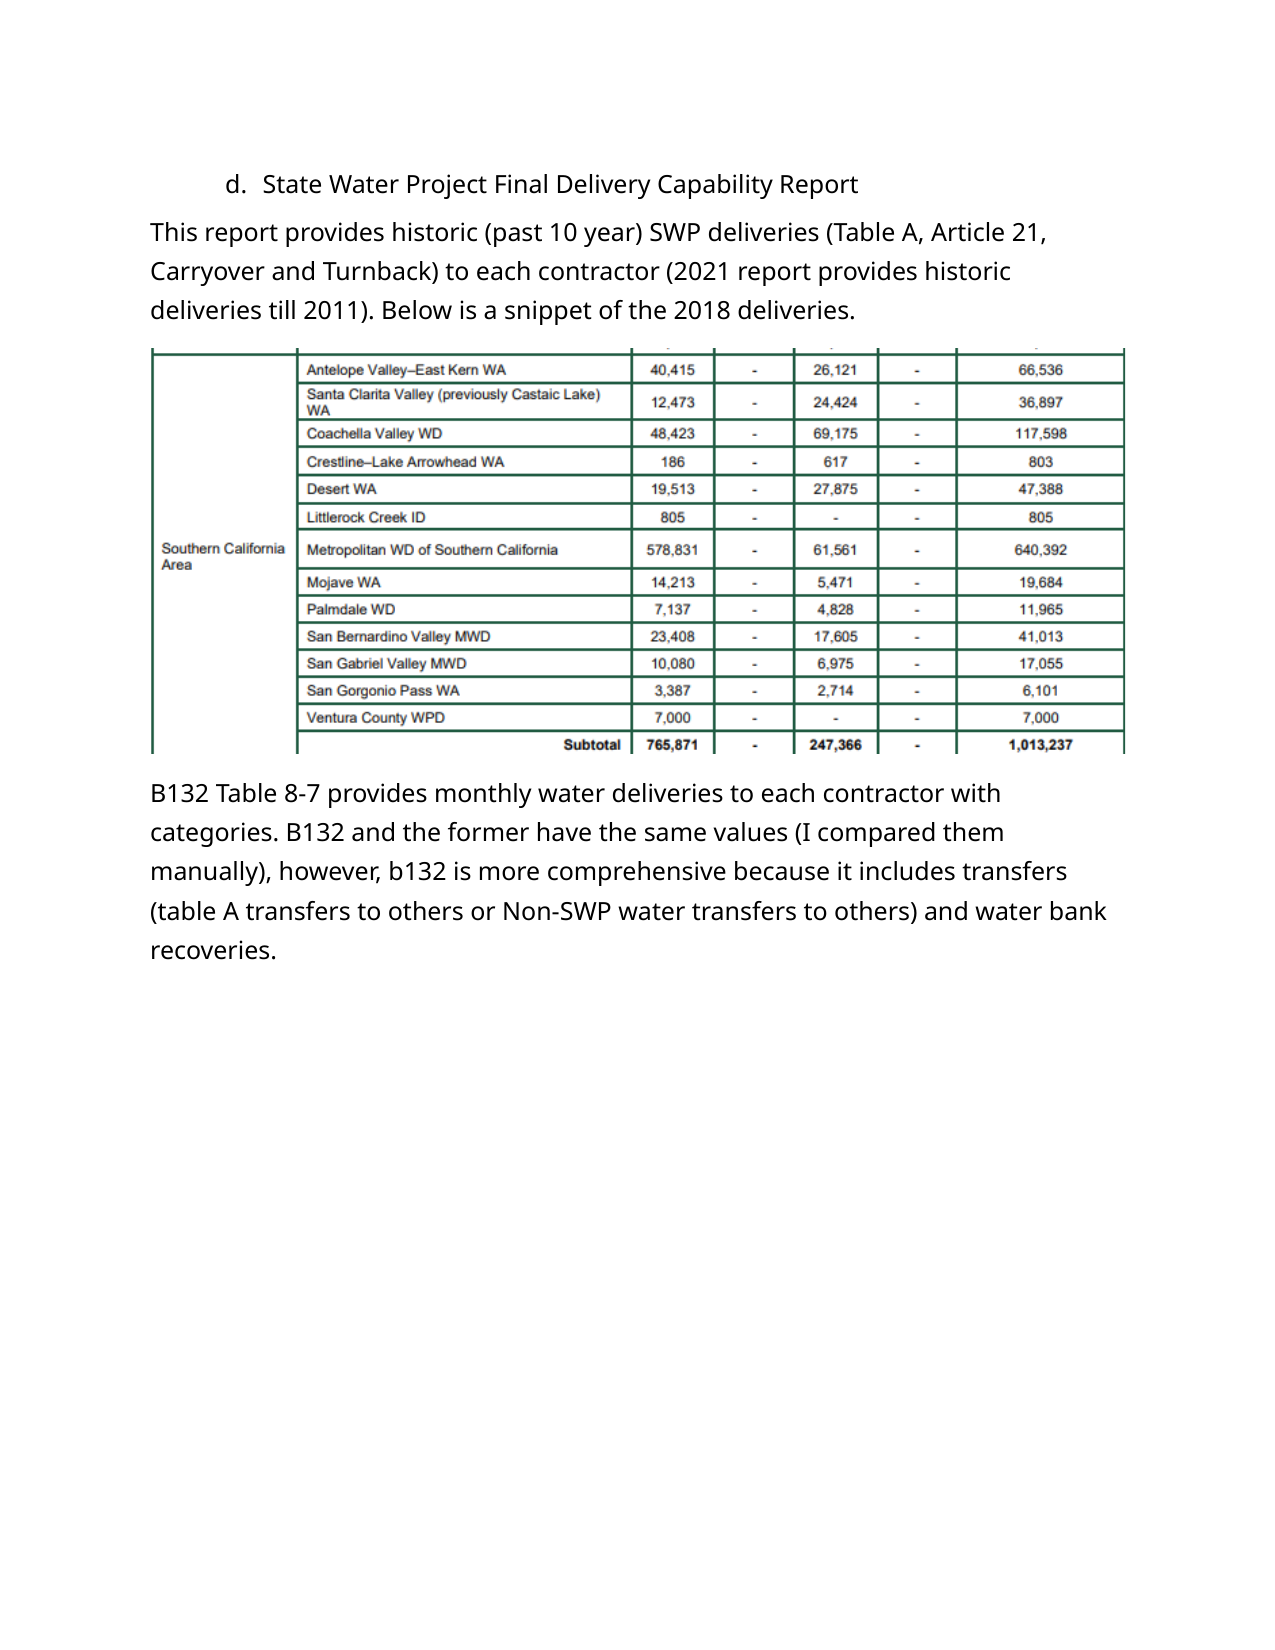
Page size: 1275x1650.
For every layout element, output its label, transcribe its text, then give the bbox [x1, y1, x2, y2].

text B132 Table 8-7 provides monthly water deliveries to each contractor with categories. B132 and the former have the same values (I compared them manually), however, b132 is more comprehensive because it includes transfers (table A transfers to others or Non-SWP water transfers to others) and water bank recoveries. [150, 776, 1125, 966]
picture [150, 348, 1125, 754]
subtitle State Water Project Final Delivery Capability Report [225, 167, 1125, 201]
text This report provides historic (past 10 year) SWP deliveries (Table A, Article 21, Carryover and Turnback) to each contractor (2021 report provides historic deliveries till 2011). Below is a snippet of the 2018 deliveries. [150, 214, 1125, 327]
